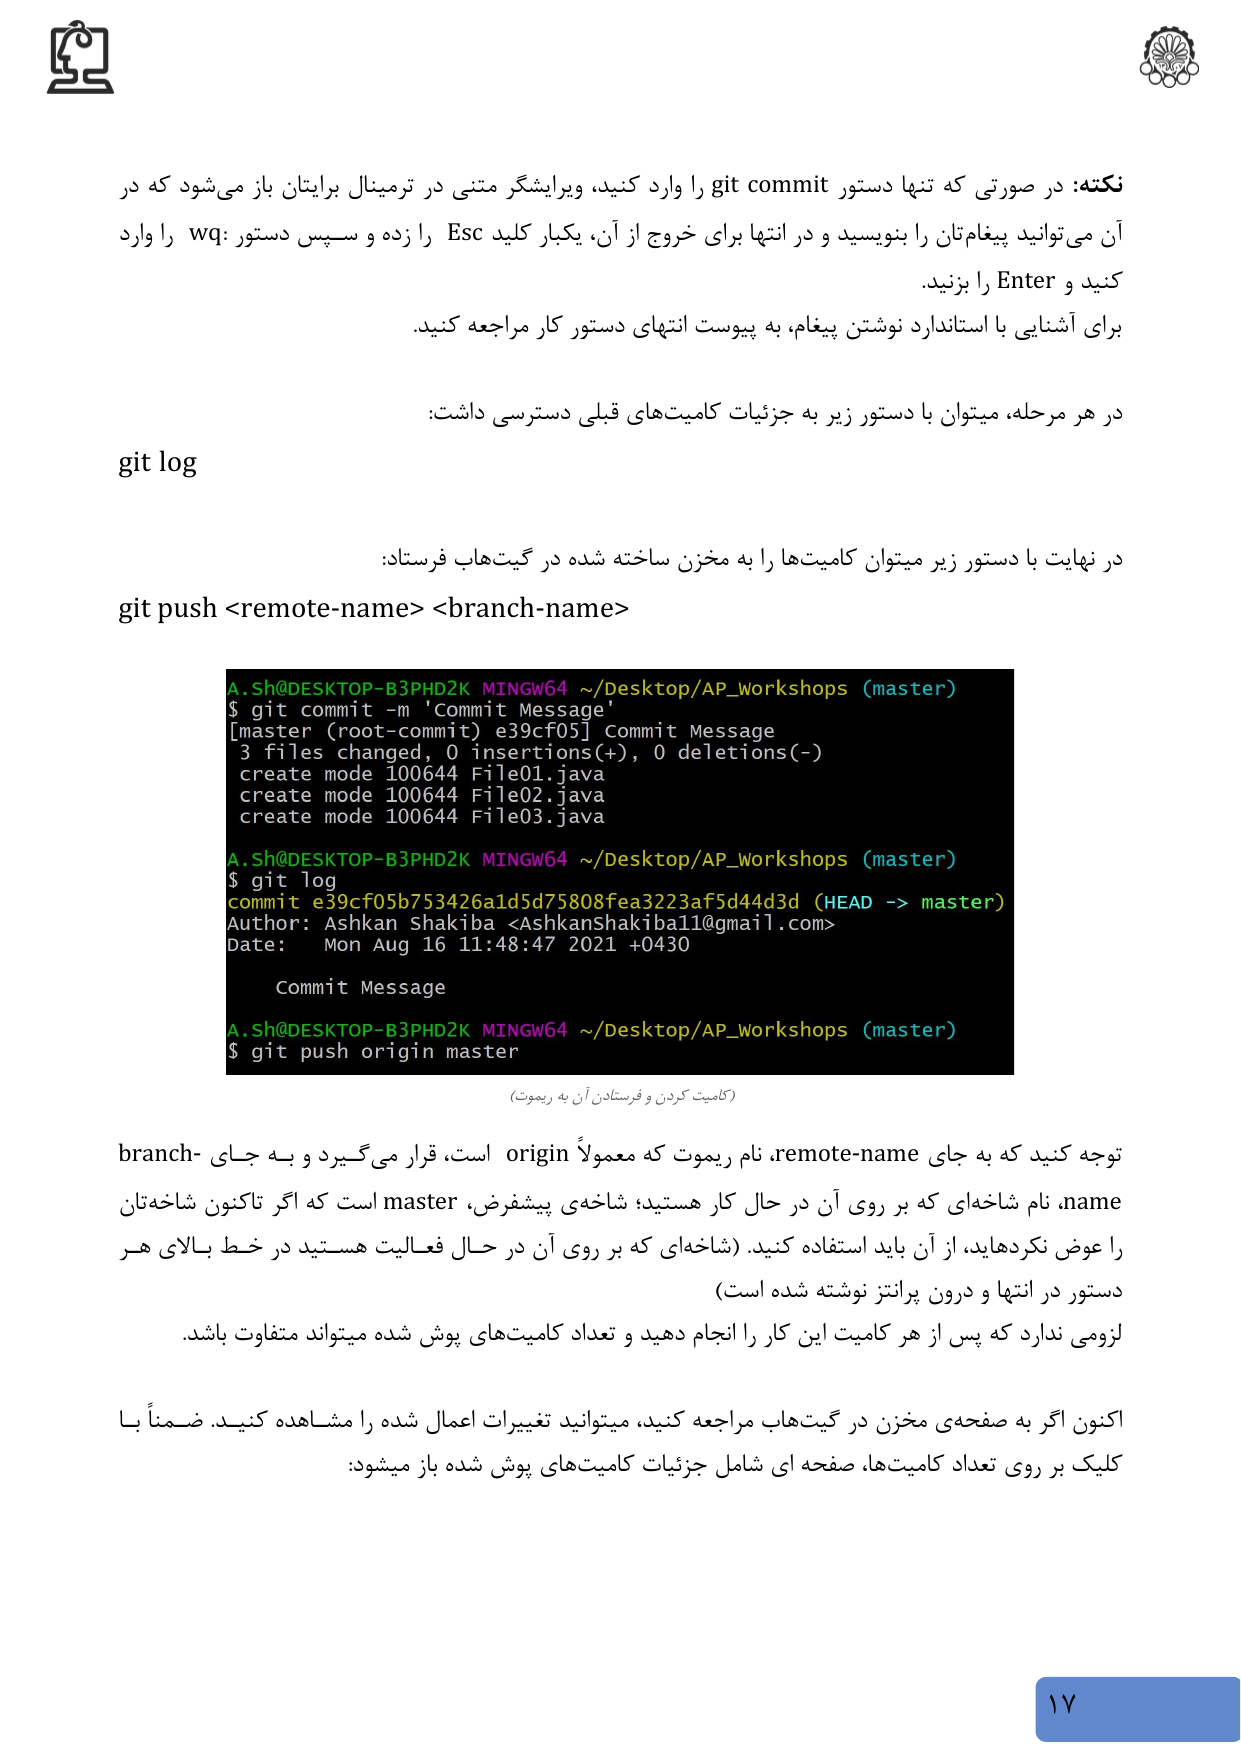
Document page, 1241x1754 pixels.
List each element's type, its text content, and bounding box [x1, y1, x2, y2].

picture [41, 17, 1200, 97]
text لزومی ندارد که پس از هر کامیت این کار را انجام دهید و تعداد کامیت‌های پوش شده میتواند متفاوت باشد. [118, 1322, 1122, 1351]
text در هر مرحله، میتوان با دستور زیر به جزئیات کامیت‌های قبلی دسترسی داشت: [118, 400, 1122, 429]
picture [226, 669, 1015, 1075]
text در نهایت با دستور زیر میتوان کامیت‌ها را به مخزن ساخته شده در گیت‌هاب فرستاد: [118, 546, 1122, 575]
text git push <remote-name> <branch-name> [118, 589, 1122, 624]
text اکنون اگر به صفحه‌ی مخزن در گیت‌هاب مراجعه کنید، میتوانید تغییرات اعمال شده را مشاهده کنید. ضمناً با کلیک بر روی تعداد کامیت‌ها، صفحه ای شامل جزئیات کامیت‌های پوش شده باز میشود: [118, 1408, 1122, 1481]
text نکته: در صورتی که تنها دستور git commit را وارد کنید، ویرایشگر متنی در ترمینال برایتان باز می‌شود که در آن می‌توانید پیغام‌تان را بنویسید و در انتها برای خروج از آن، یکبار کلید Esc را زده و سپس دستور :wq را وارد کنید و Enter را بزنید. برای آشنایی با استاندارد نوشتن پیغام، به پیوست انتهای دستور کار مراجعه کنید. [118, 168, 1122, 343]
text توجه کنید که به جای remote-name، نام ریموت که معمولاً origin است، قرار می‌گیرد و به جای branch-name، نام شاخه‌ای که بر روی آن در حال کار هستید؛ شاخه‌ی پیشفرض، master است که اگر تاکنون شاخه‌تان را عوض نکردهاید، از آن باید استفاده کنید. (شاخه‌ای که بر روی آن در حال فعالیت هستید در خط بالای هر دستور در انتها و درون پرانتز نوشته شده است) [118, 1137, 1122, 1307]
text (کامیت کردن و فرستادن آن به ریموت) [118, 1088, 1122, 1107]
text git log [118, 444, 1122, 478]
